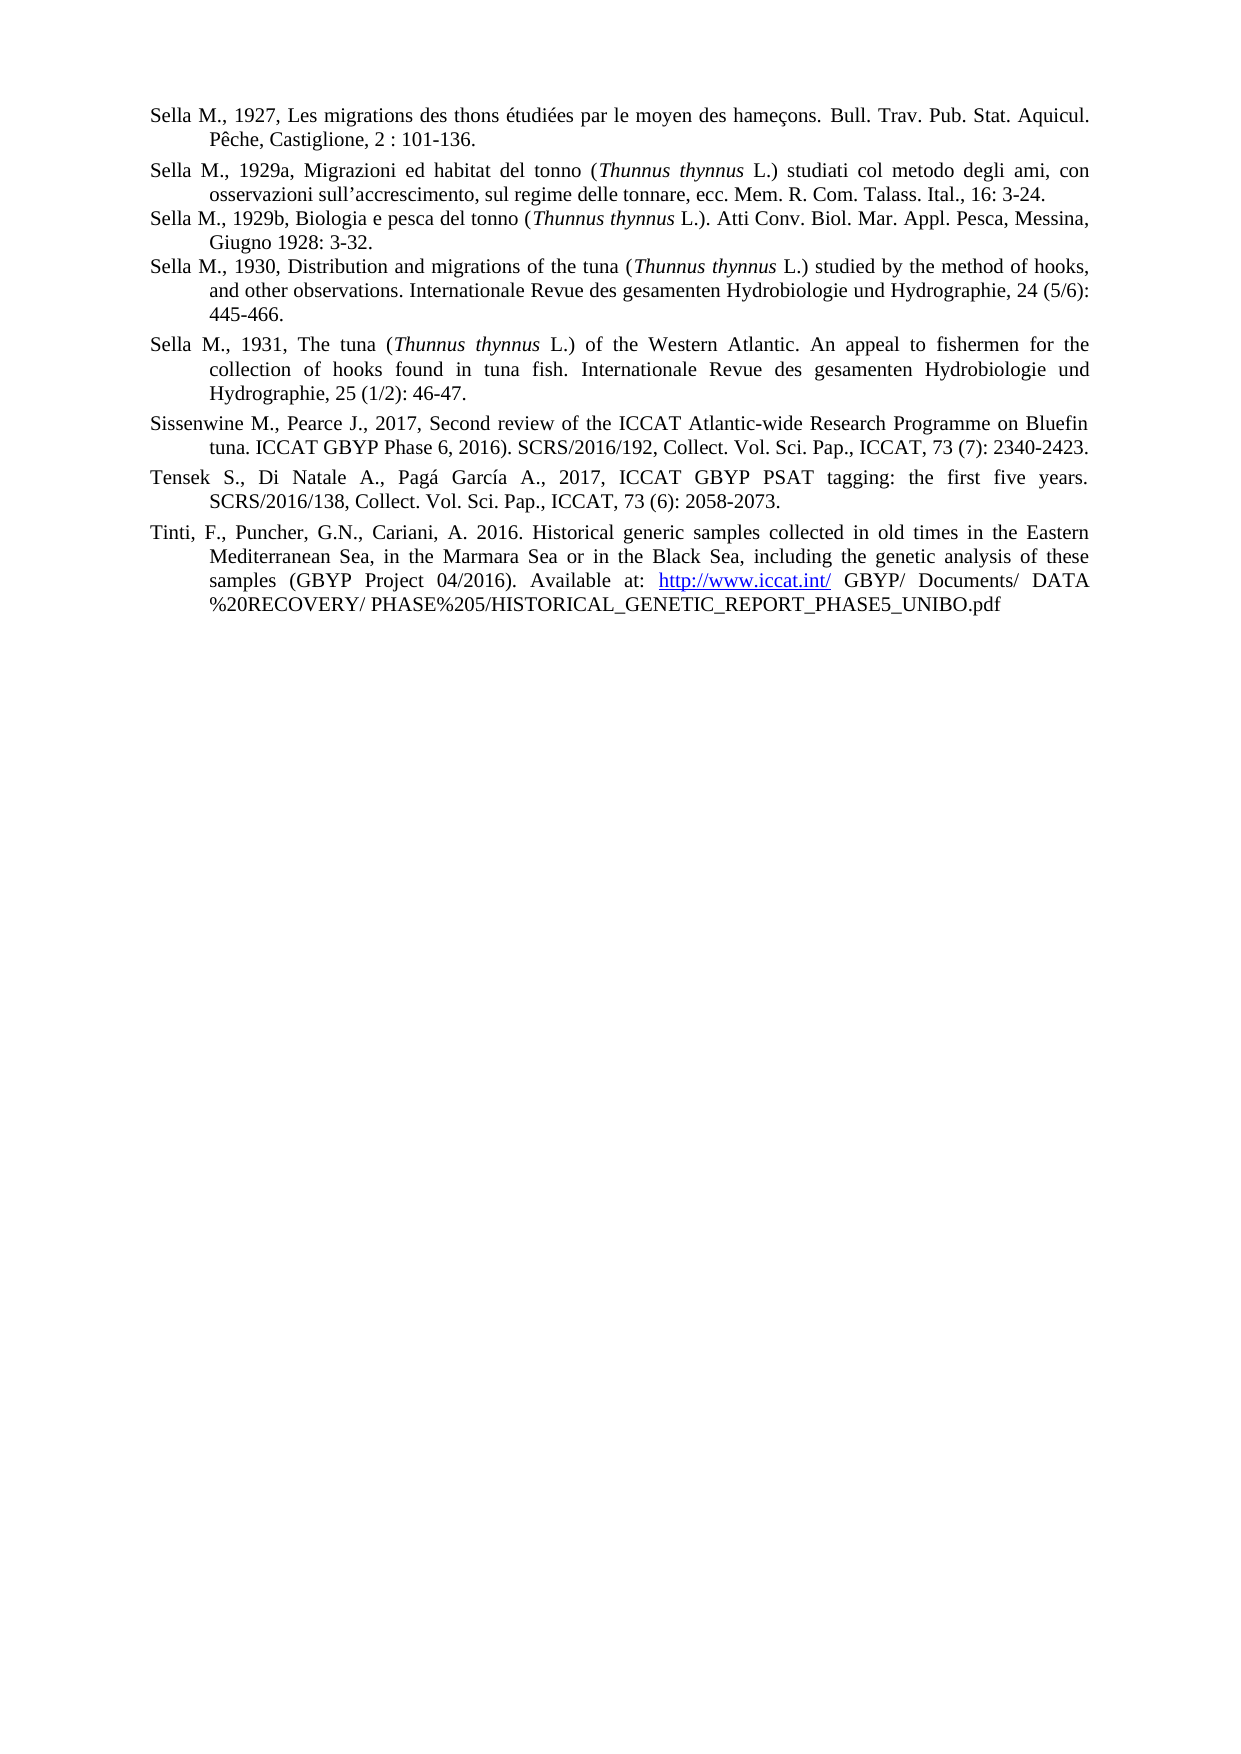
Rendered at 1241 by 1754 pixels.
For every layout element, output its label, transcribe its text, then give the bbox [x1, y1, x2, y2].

text Sella M., 1931, The tuna (Thunnus thynnus L.) of the Western Atlantic. An appeal to fishermen for the collection of hooks found in tuna fish. Internationale Revue des gesamenten Hydrobiologie und Hydrographie, 25 (1/2): 46-47. [150, 332, 1090, 404]
text Sella M., 1927, Les migrations des thons étudiées par le moyen des hameçons. Bull. Trav. Pub. Stat. Aquicul. Pêche, Castiglione, 2 : 101-136. [150, 103, 1090, 151]
text Tinti, F., Puncher, G.N., Cariani, A. 2016. Historical generic samples collected in old times in the Eastern Mediterranean Sea, in the Marmara Sea or in the Black Sea, including the genetic analysis of these samples (GBYP Project 04/2016). Available at: http://www.iccat.int/ GBYP/ Documents/ DATA%20RECOVERY/ PHASE%205/HISTORICAL_GENETIC_REPORT_PHASE5_UNIBO.pdf [150, 519, 1090, 616]
text Tensek S., Di Natale A., Pagá García A., 2017, ICCAT GBYP PSAT tagging: the first five years. SCRS/2016/138, Collect. Vol. Sci. Pap., ICCAT, 73 (6): 2058-2073. [150, 465, 1090, 513]
text Sella M., 1930, Distribution and migrations of the tuna (Thunnus thynnus L.) studied by the method of hooks, and other observations. Internationale Revue des gesamenten Hydrobiologie und Hydrographie, 24 (5/6): 445-466. [150, 254, 1090, 326]
list Sella M., 1929b, Biologia e pesca del tonno (Thunnus thynnus L.). Atti Conv. Biol. Mar. Appl. Pesca, Messina, Giugno 1928: 3-32. [150, 206, 1090, 254]
list Sella M., 1929a, Migrazioni ed habitat del tonno (Thunnus thynnus L.) studiati col metodo degli ami, con osservazioni sull’accrescimento, sul regime delle tonnare, ecc. Mem. R. Com. Talass. Ital., 16: 3-24. [150, 158, 1090, 206]
text Sissenwine M., Pearce J., 2017, Second review of the ICCAT Atlantic-wide Research Programme on Bluefin tuna. ICCAT GBYP Phase 6, 2016). SCRS/2016/192, Collect. Vol. Sci. Pap., ICCAT, 73 (7): 2340-2423. [150, 411, 1090, 459]
